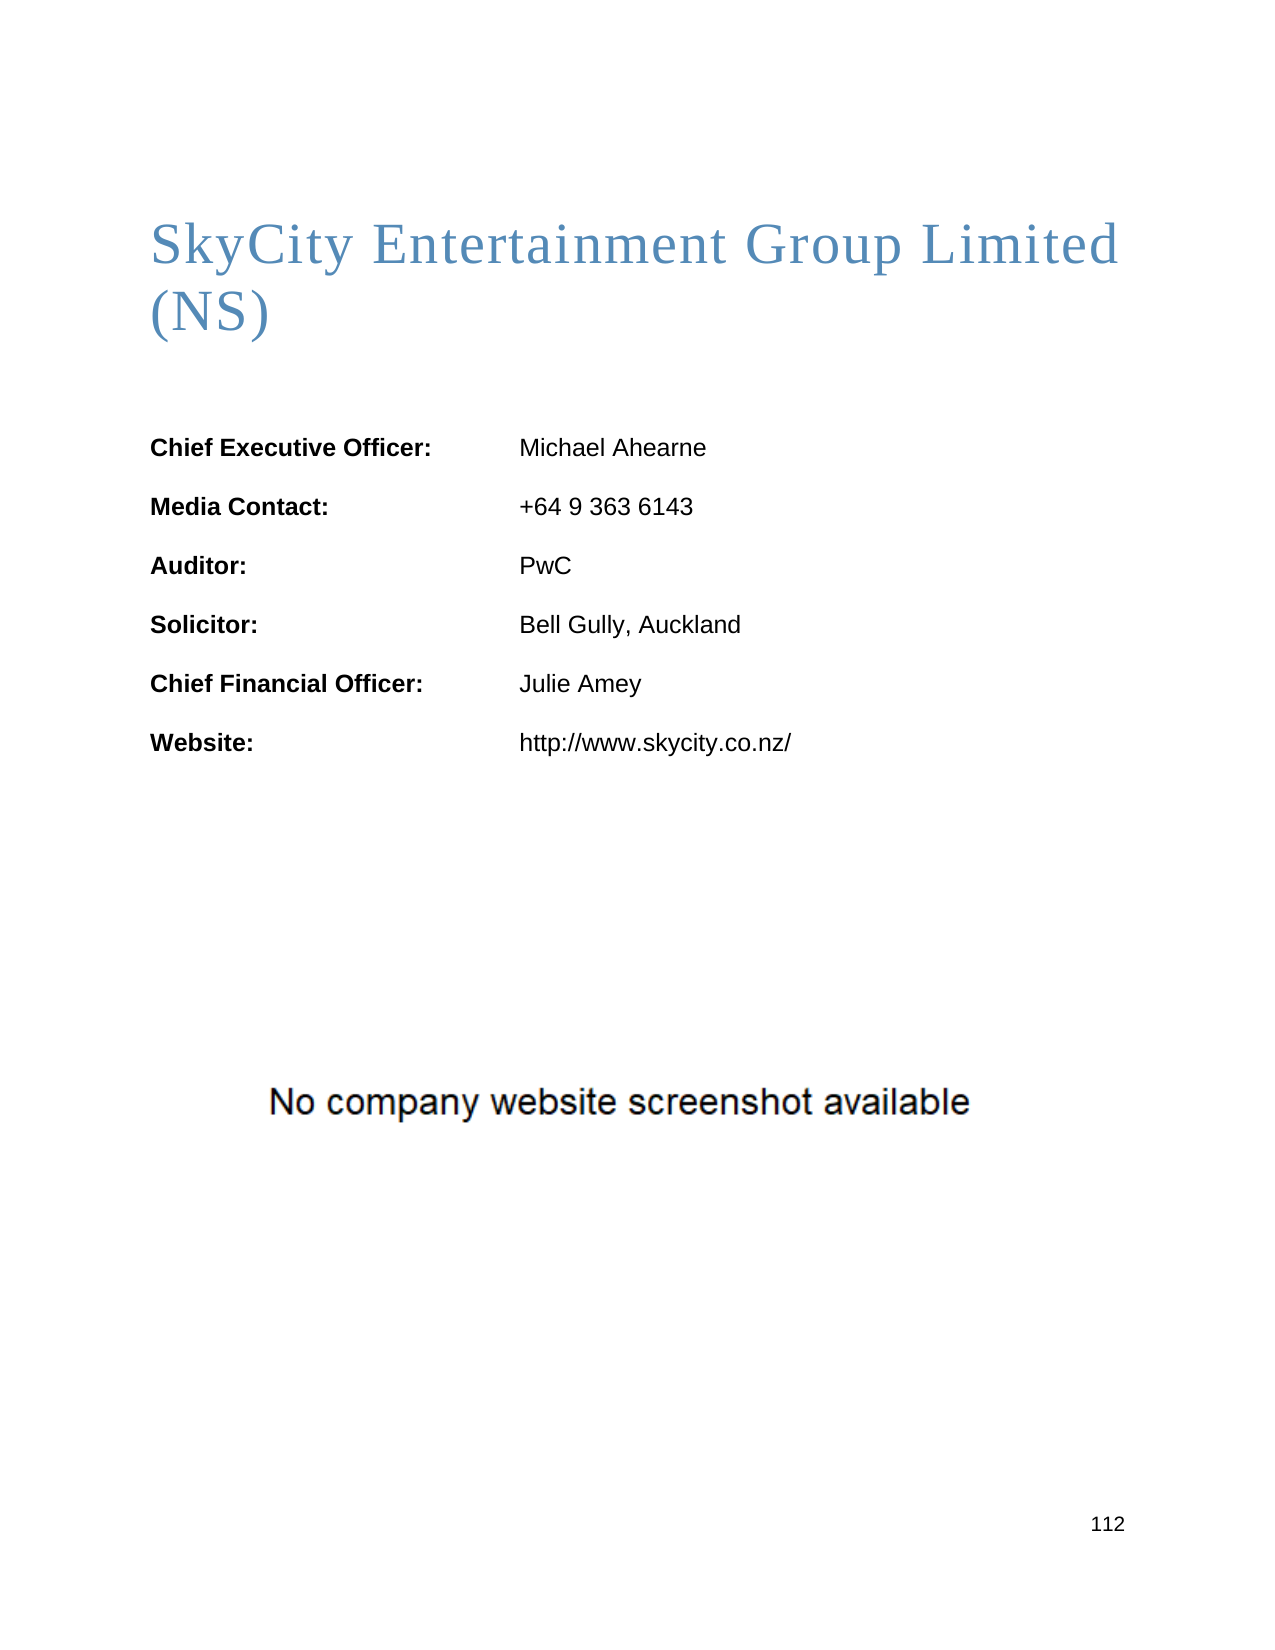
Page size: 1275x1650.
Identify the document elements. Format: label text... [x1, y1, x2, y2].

table_cell Auditor: [139, 544, 508, 603]
table_header Michael Ahearne [508, 426, 1113, 485]
picture [150, 852, 1091, 1351]
subtitle SkyCity Entertainment Group Limited (NS) [150, 209, 1125, 343]
table_cell Bell Gully, Auckland [508, 603, 1113, 662]
table_cell Solicitor: [139, 603, 508, 662]
table_cell Media Contact: [139, 485, 508, 544]
table_cell http://www.skycity.co.nz/ [508, 721, 1113, 780]
table_cell Chief Financial Officer: [139, 662, 508, 721]
table_header Chief Executive Officer: [139, 426, 508, 485]
table_cell Julie Amey [508, 662, 1113, 721]
table_cell PwC [508, 544, 1113, 603]
table_cell +64 9 363 6143 [508, 485, 1113, 544]
table_cell Website: [139, 721, 508, 780]
